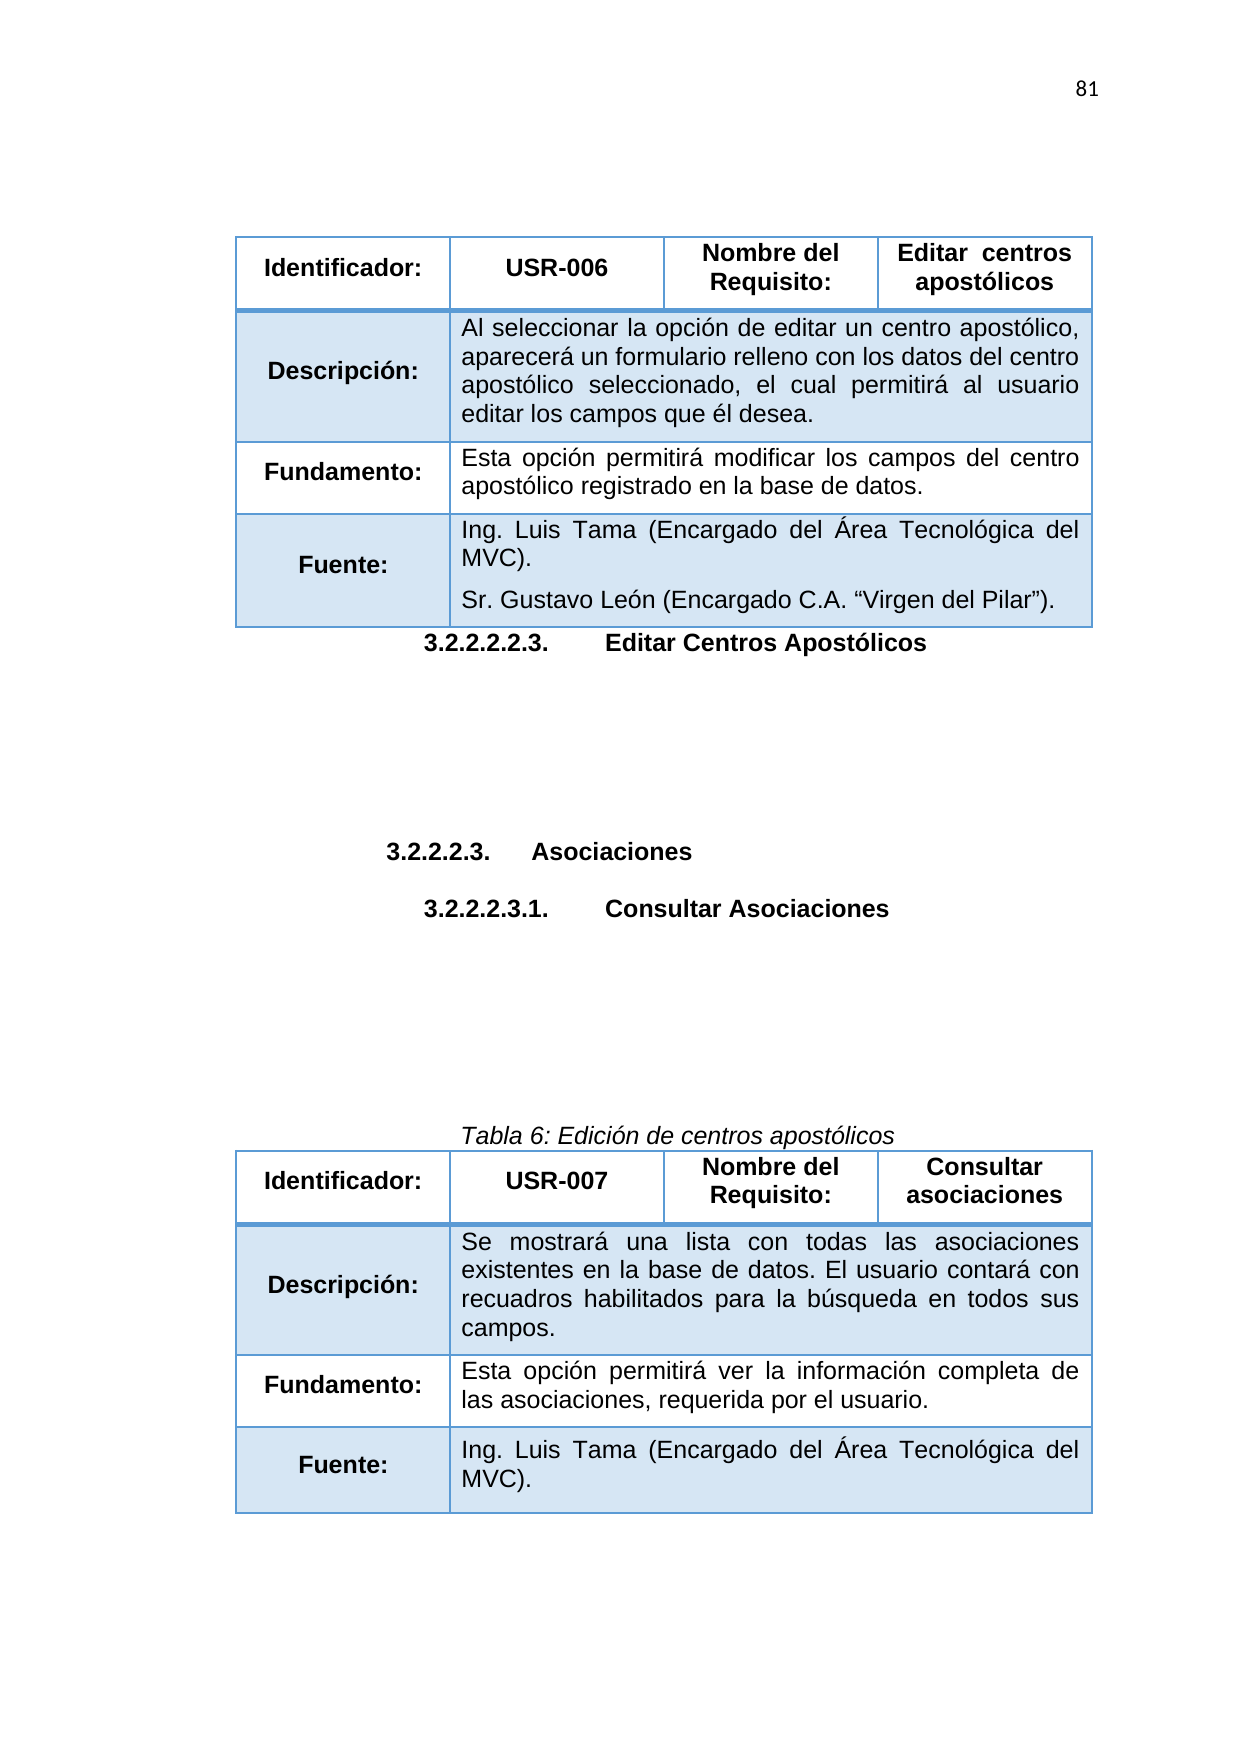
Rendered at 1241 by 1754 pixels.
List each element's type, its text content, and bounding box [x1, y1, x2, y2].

list Editar Centros Apostólicos [424, 628, 1098, 657]
table_cell Descripción: [237, 1227, 449, 1354]
table_cell Fundamento: [237, 443, 449, 513]
table_header Nombre del Requisito: [665, 238, 877, 308]
table_header Editar centros apostólicos [879, 238, 1091, 308]
table_cell Fuente: [237, 1428, 449, 1512]
table_header USR-007 [451, 1152, 663, 1222]
table_cell Fuente: [237, 515, 449, 626]
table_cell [451, 1428, 1091, 1512]
table_header Identificador: [237, 238, 449, 308]
text Tabla 6: Edición de centros apostólicos [460, 1121, 898, 1150]
table_header Consultar asociaciones [879, 1152, 1091, 1222]
table_header Nombre del Requisito: [665, 1152, 877, 1222]
table_cell Ing. Luis Tama (Encargado del Área Tecnológica del MVC). Sr. Gustavo León (Encargado C.A. “Virgen del Pilar”). [451, 515, 1091, 626]
list Asociaciones [386, 837, 1098, 866]
table_cell Esta opción permitirá ver la información completa de las asociaciones, requerida por el usuario. [451, 1356, 1091, 1426]
table_cell Se mostrará una lista con todas las asociaciones existentes en la base de datos. El usuario contará con recuadros habilitados para la búsqueda en todos sus campos. [451, 1227, 1091, 1354]
table_cell Esta opción permitirá modificar los campos del centro apostólico registrado en la base de datos. [451, 443, 1091, 513]
table_cell Fundamento: [237, 1356, 449, 1426]
table_header USR-006 [451, 238, 663, 308]
list Consultar Asociaciones [424, 894, 1098, 923]
table_cell Descripción: [237, 313, 449, 441]
table_cell Al seleccionar la opción de editar un centro apostólico, aparecerá un formulario relleno con los datos del centro apostólico seleccionado, el cual permitirá al usuario editar los campos que él desea. [451, 313, 1091, 441]
table_header Identificador: [237, 1152, 449, 1222]
